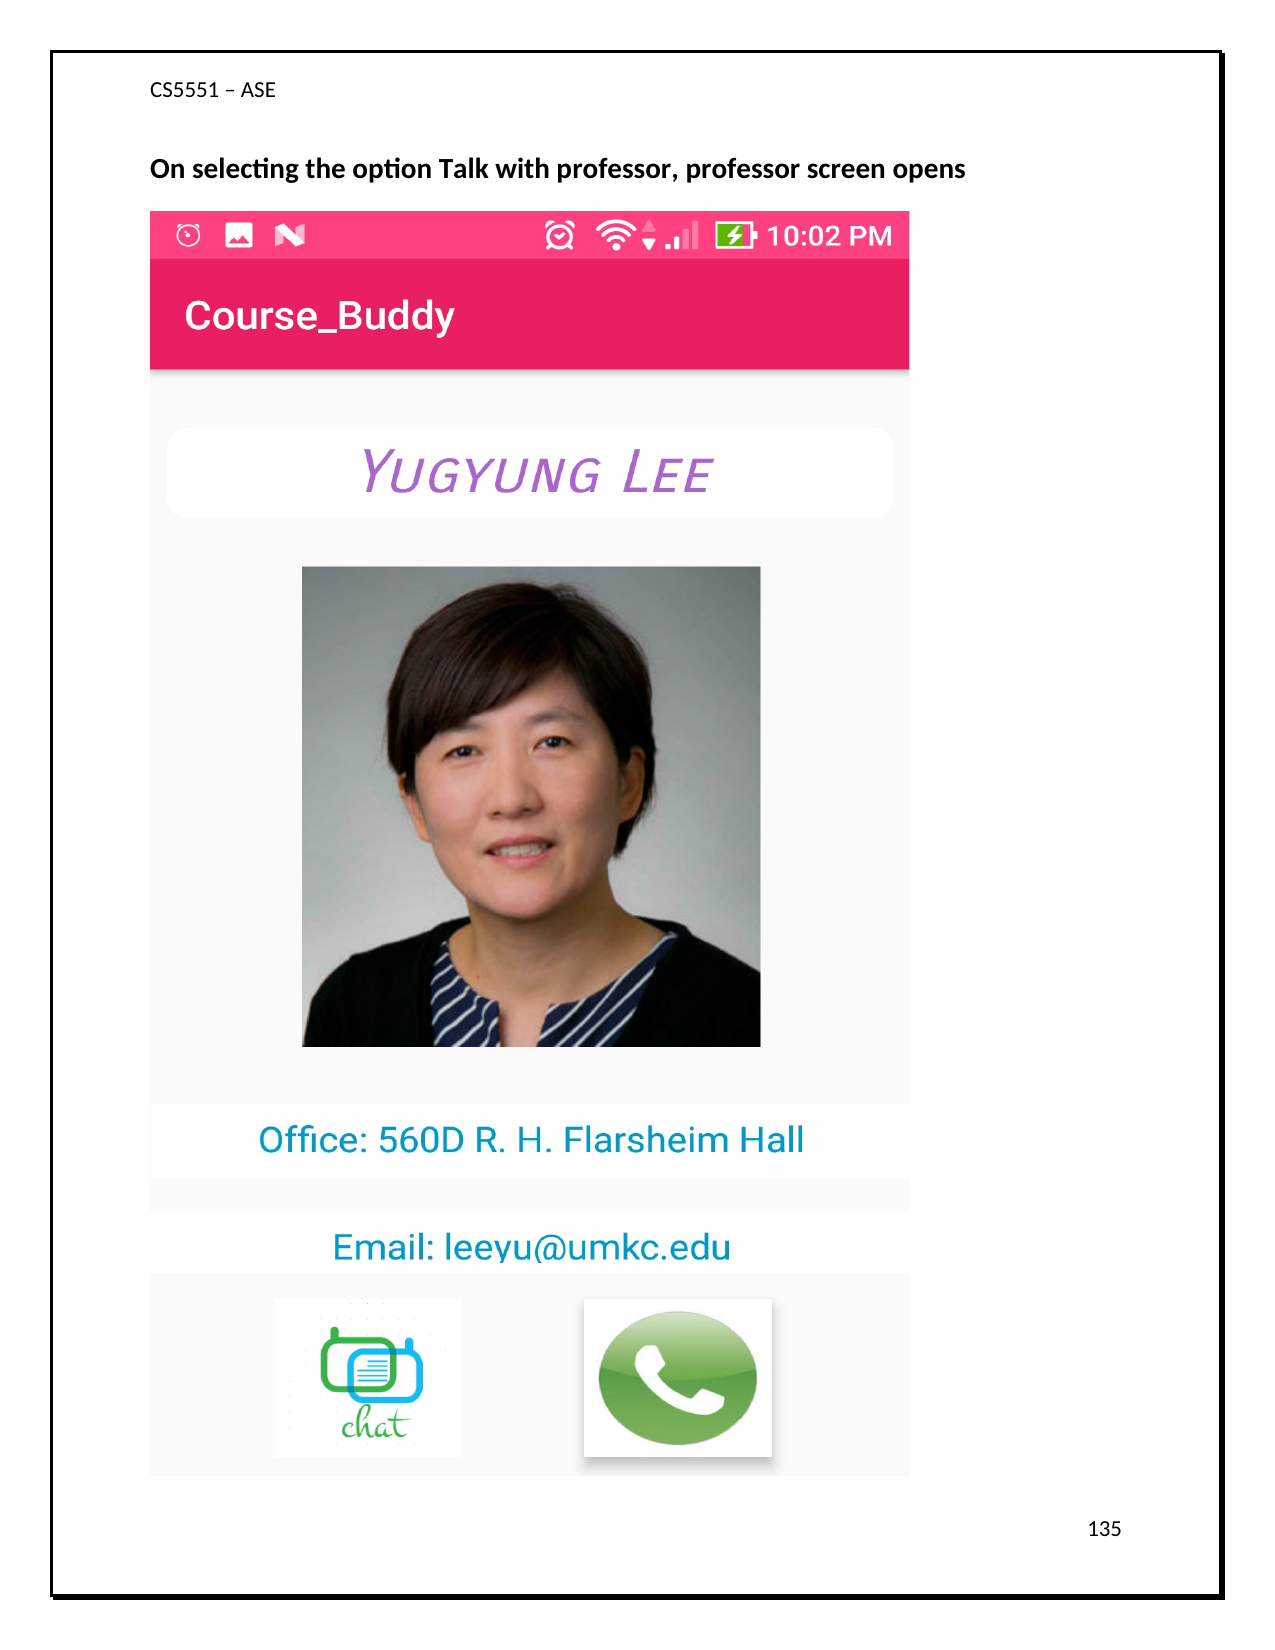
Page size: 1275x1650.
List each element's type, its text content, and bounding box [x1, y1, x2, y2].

text On selecting the option Talk with professor, professor screen opens [150, 150, 1122, 186]
picture [150, 211, 910, 1476]
